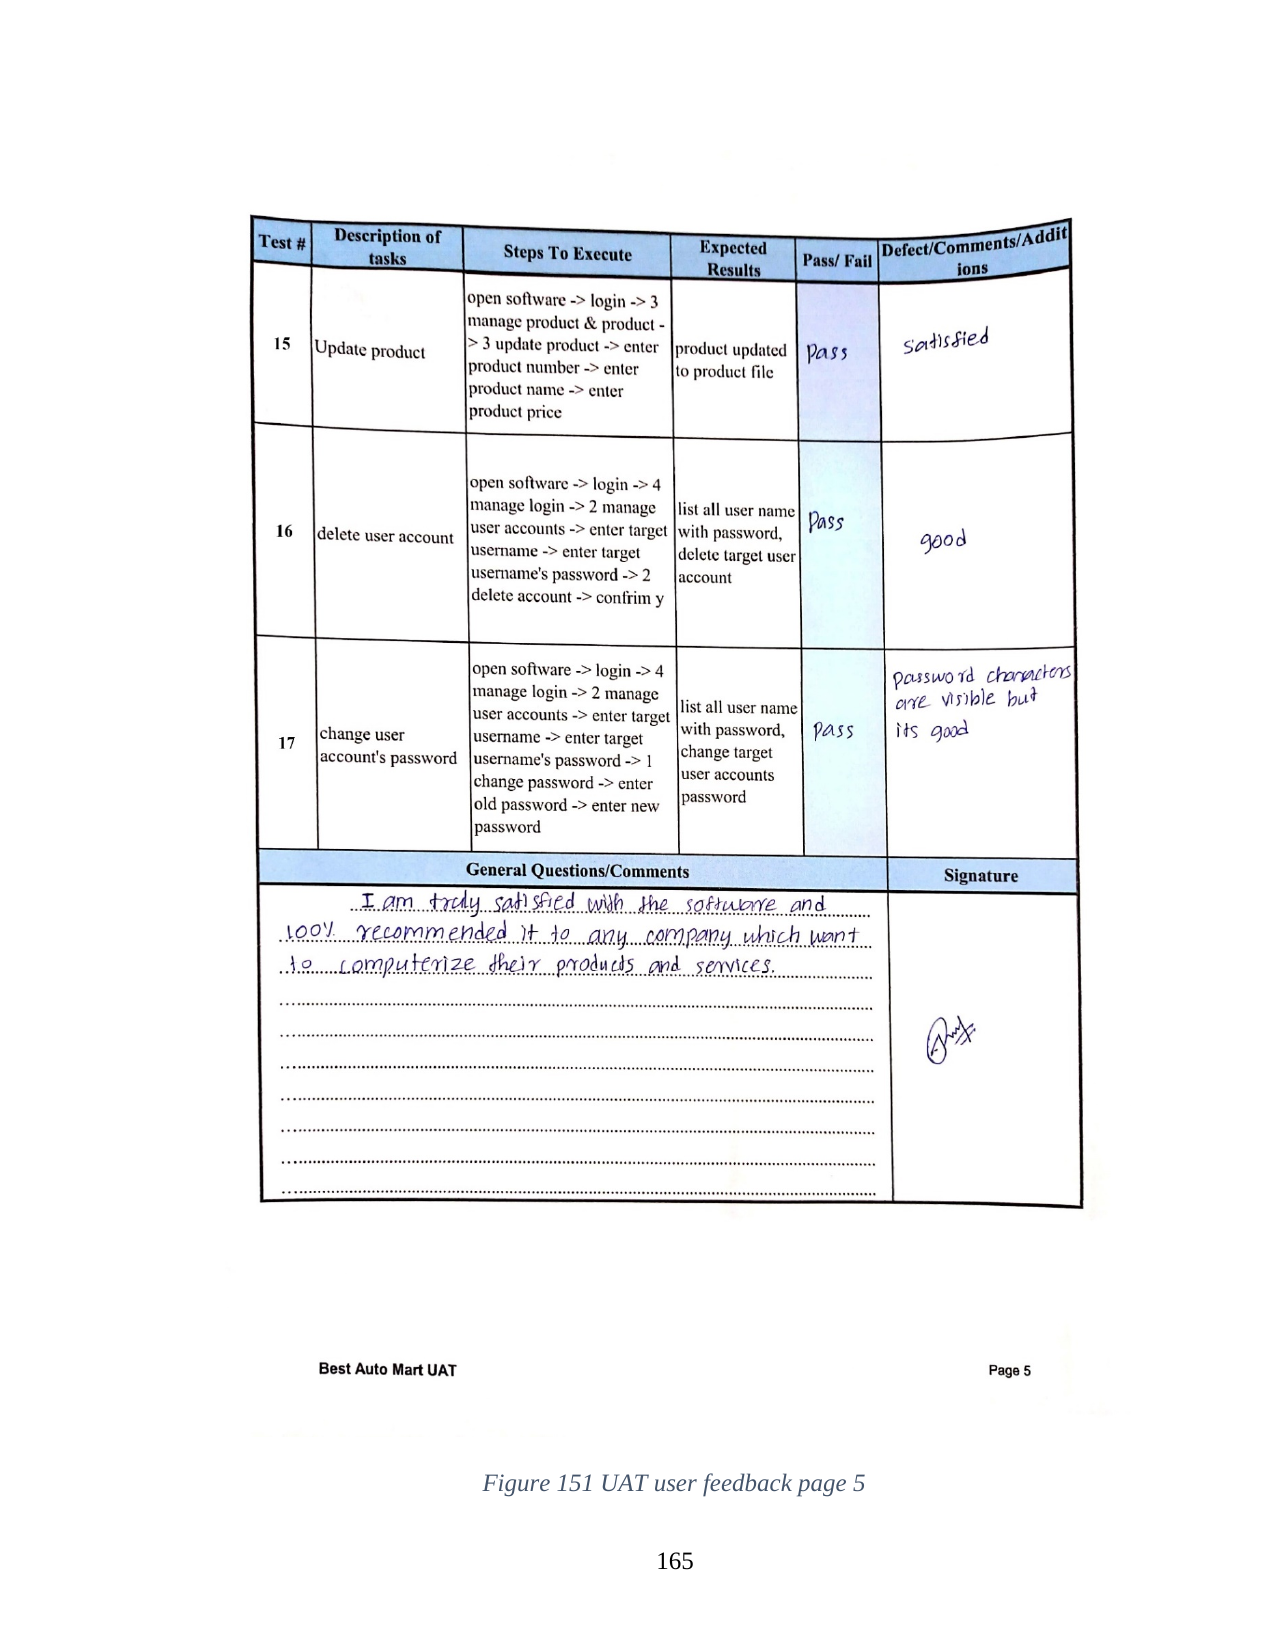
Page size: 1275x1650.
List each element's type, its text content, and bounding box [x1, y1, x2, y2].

picture [225, 150, 1132, 1437]
text Figure 151 UAT user feedback page 5 [225, 1468, 1125, 1496]
